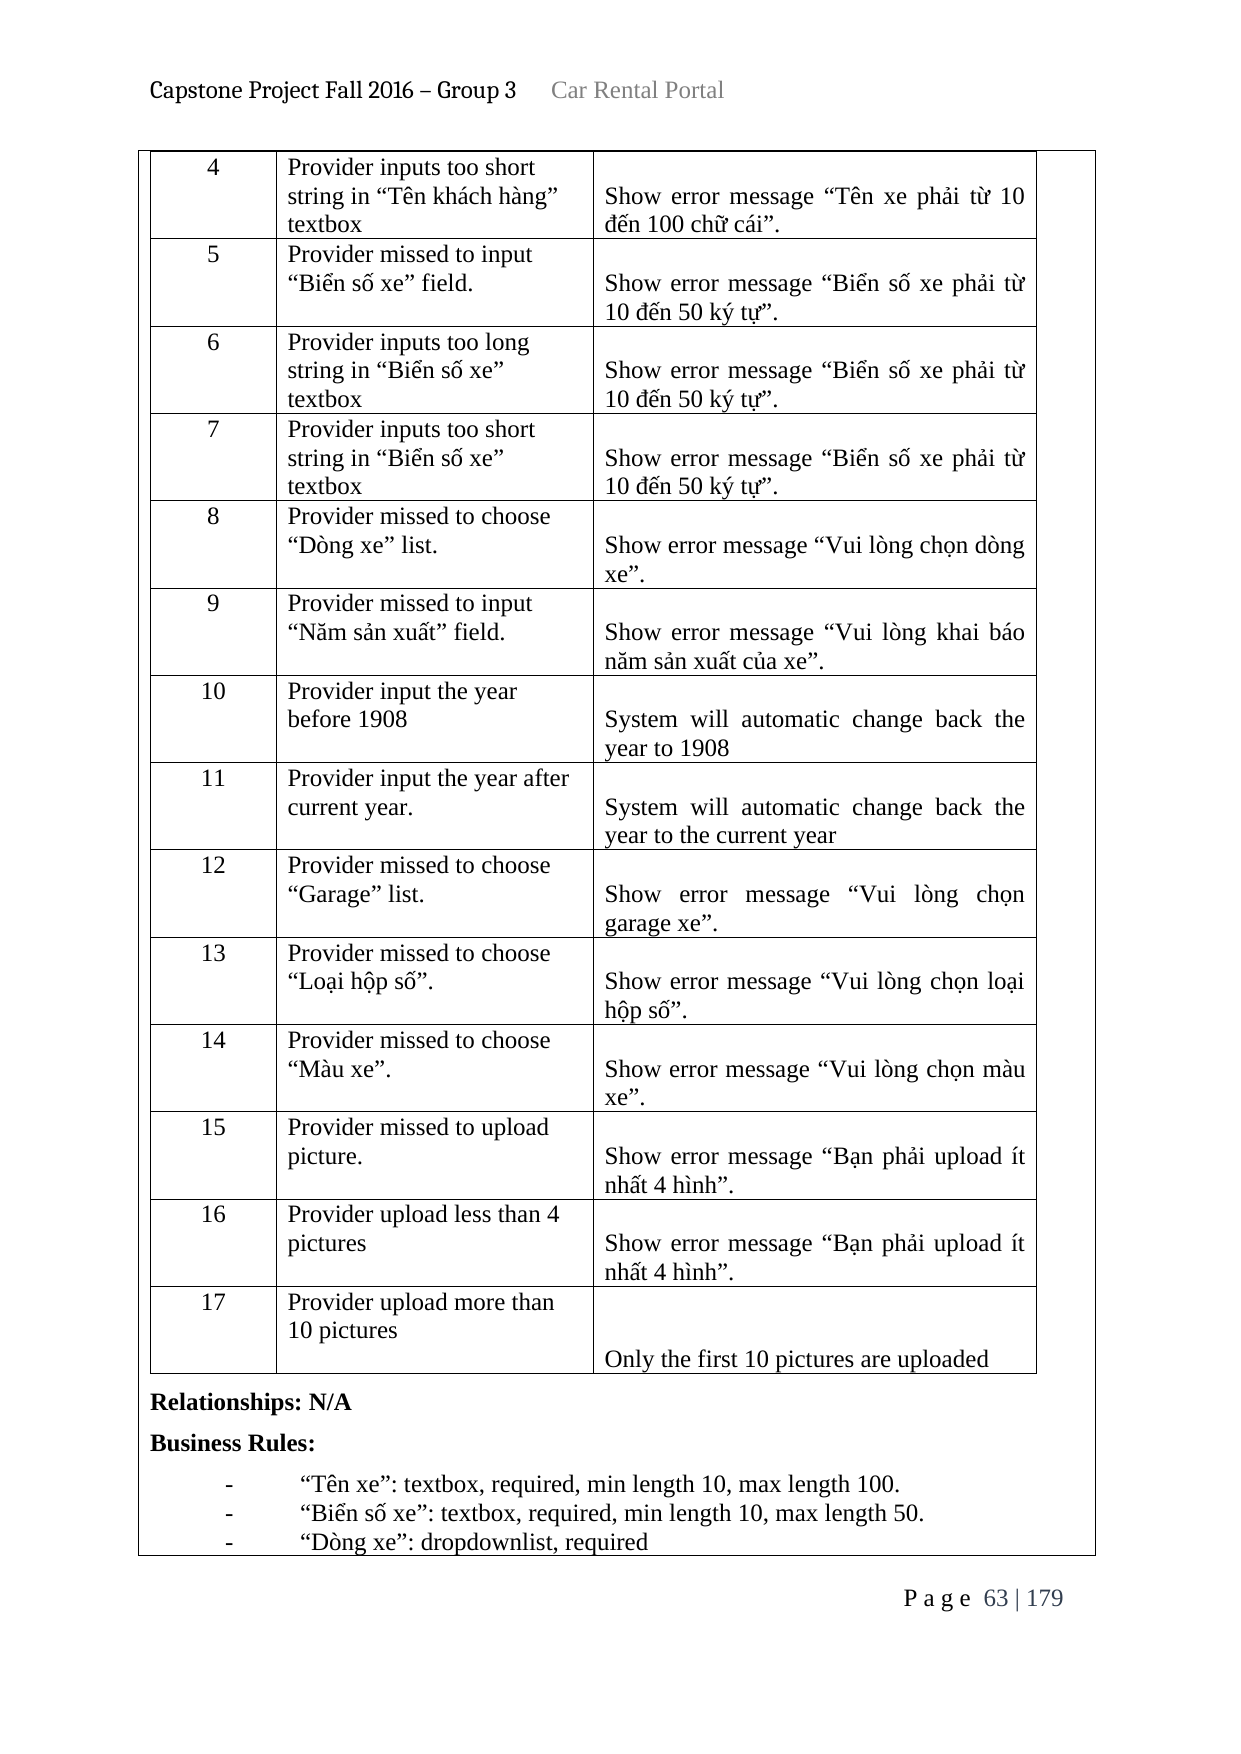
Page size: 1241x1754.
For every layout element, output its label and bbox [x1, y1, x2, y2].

table_cell [139, 151, 1095, 1555]
